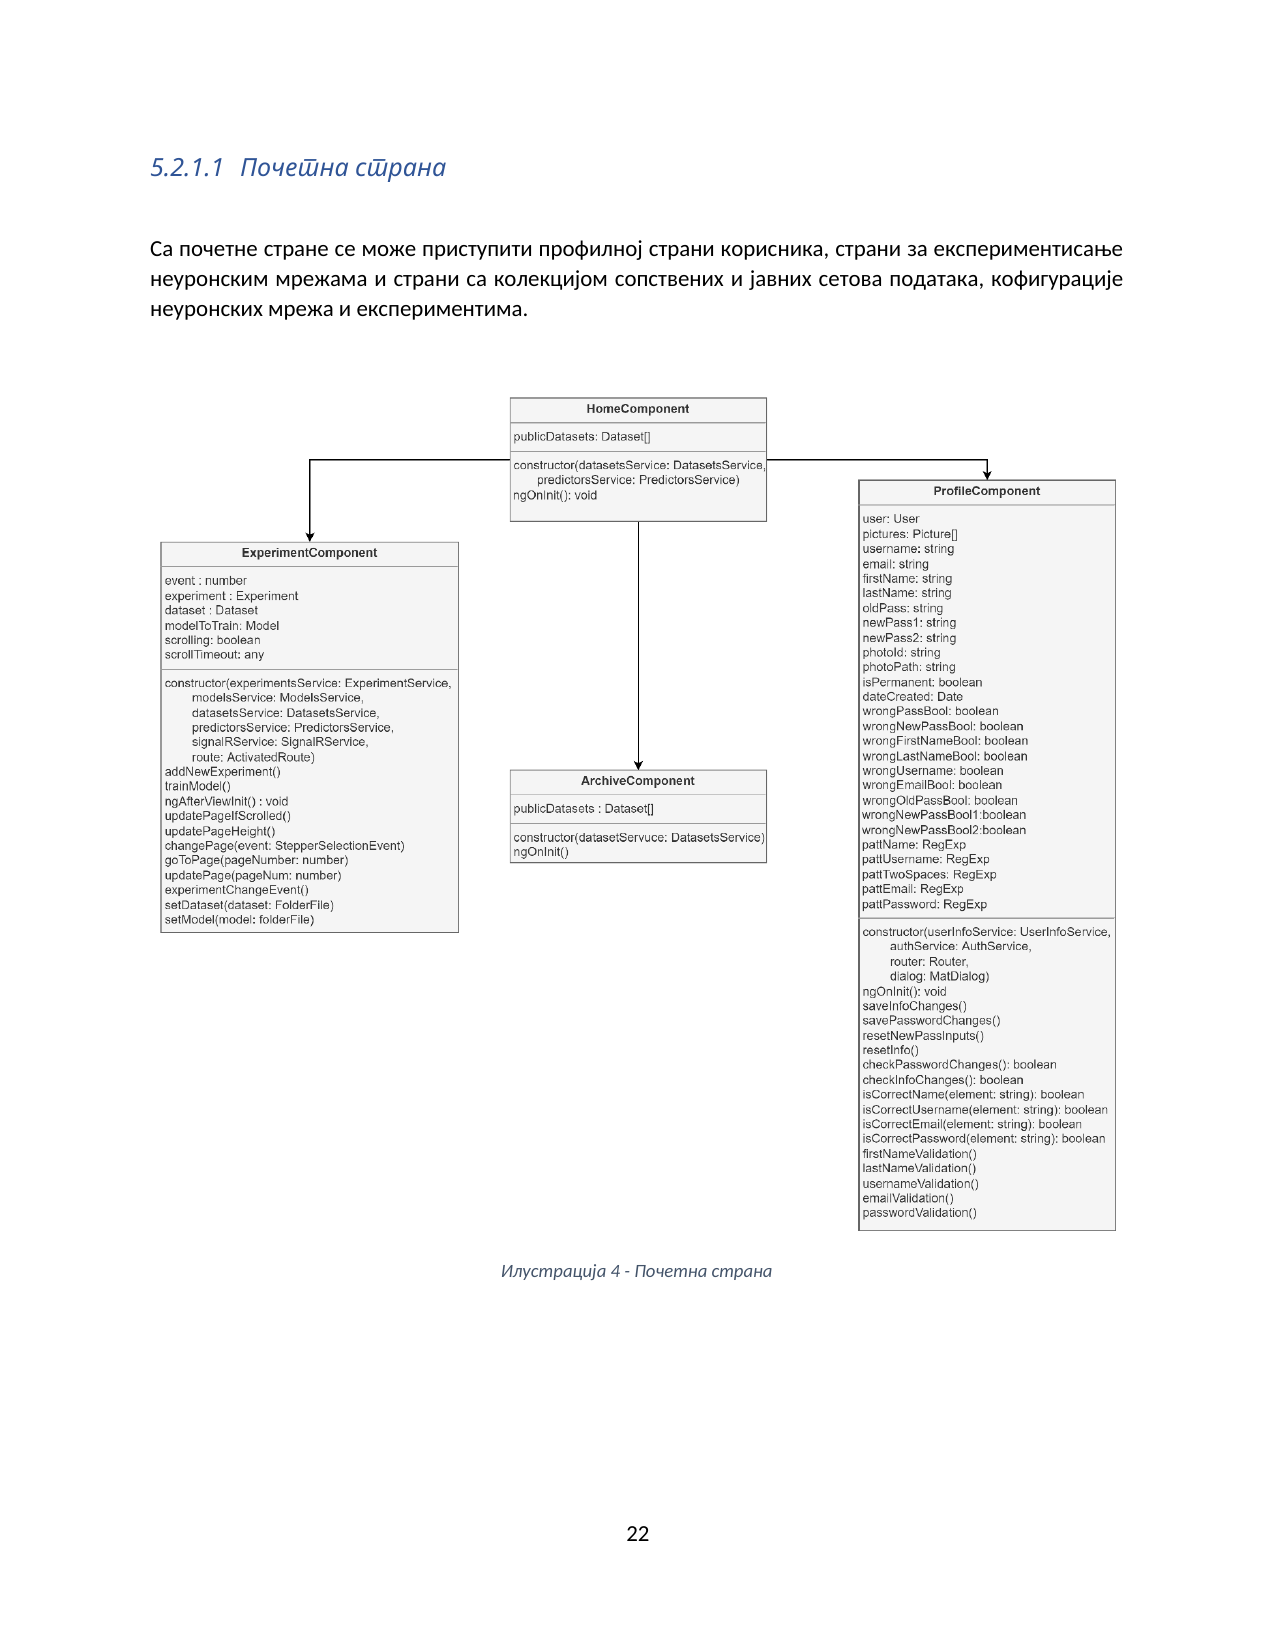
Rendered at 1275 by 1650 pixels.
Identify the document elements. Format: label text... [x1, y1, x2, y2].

picture [150, 387, 1125, 1241]
subtitle Почетна страна [150, 150, 1125, 184]
text Са почетне стране се може приступити профилној страни корисника, страни за експериментисање неуронским мрежама и страни са колекцијом сопствених и јавних сетова података, кофигурације неуронских мрежа и експериментима. [150, 234, 1125, 322]
